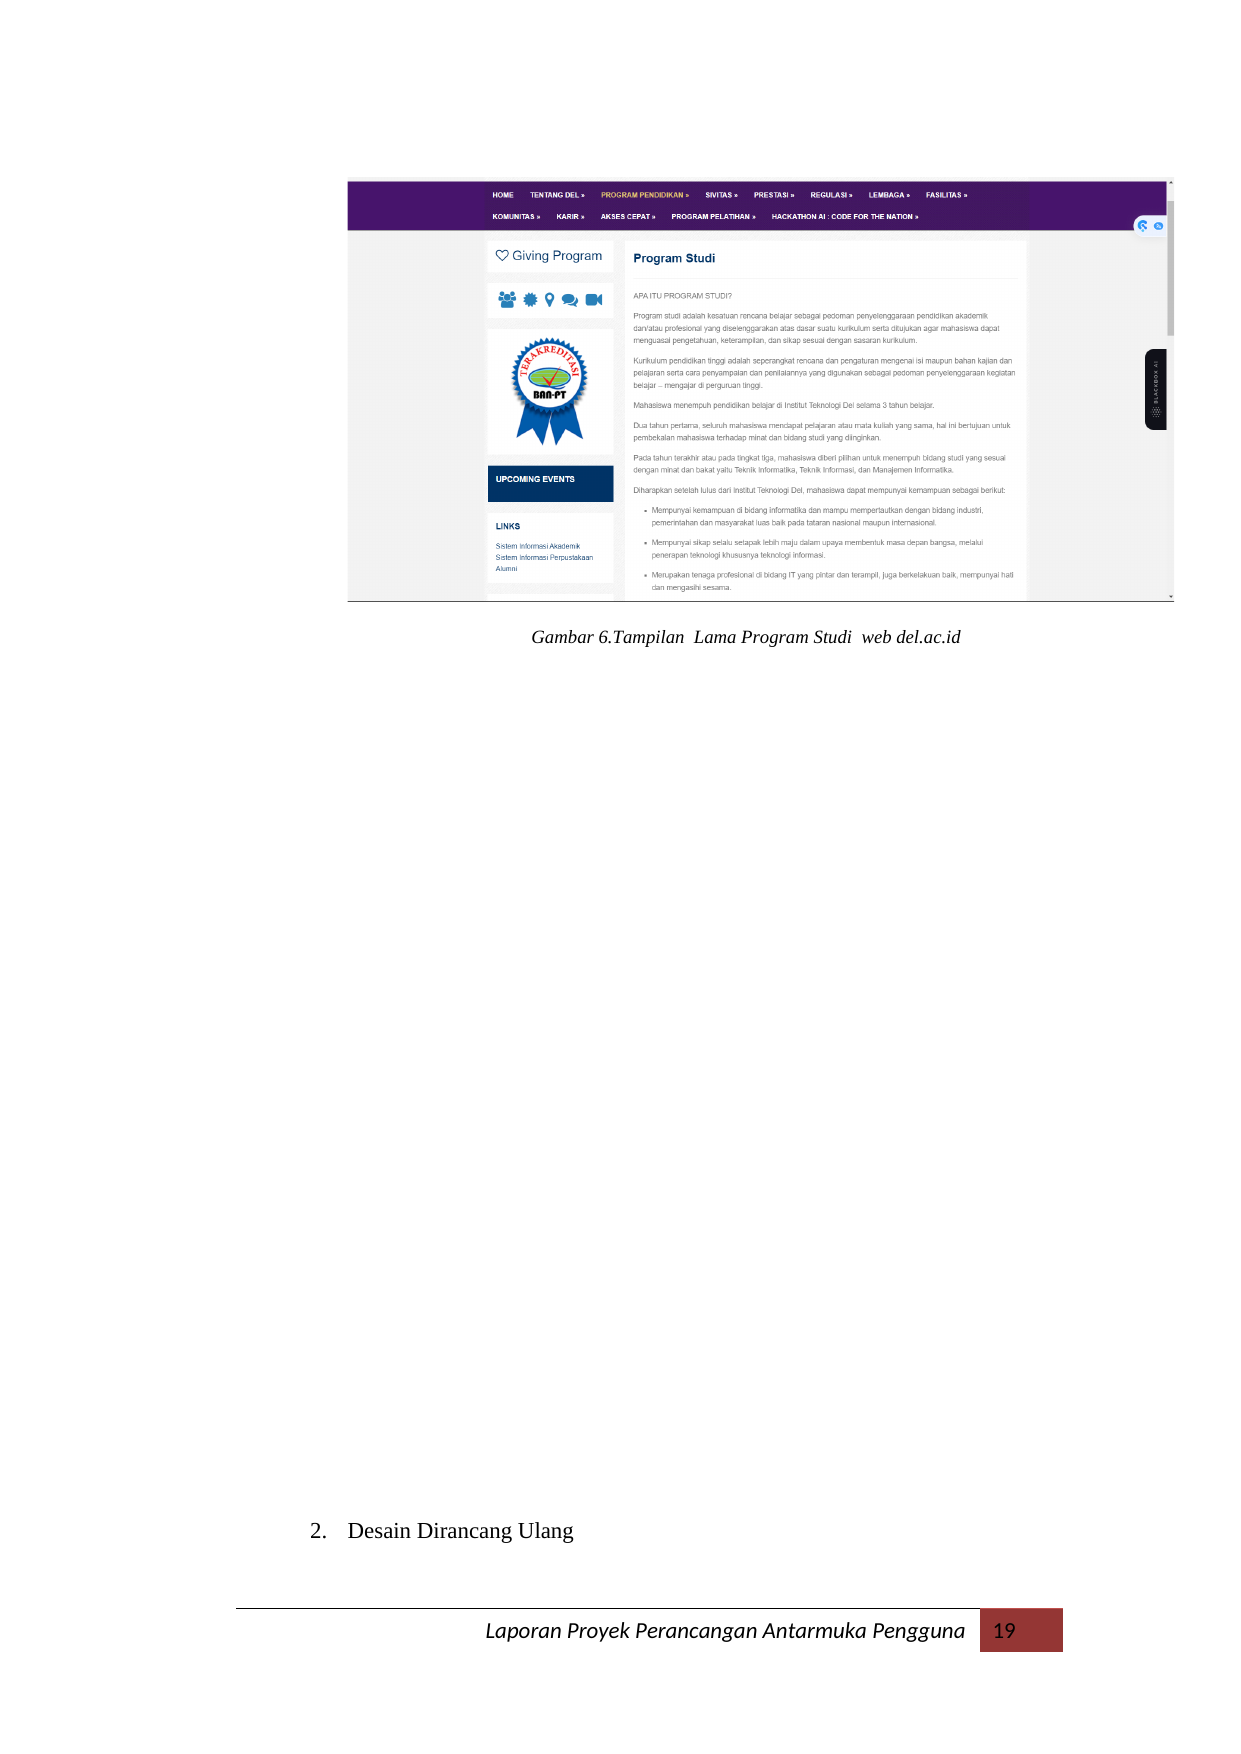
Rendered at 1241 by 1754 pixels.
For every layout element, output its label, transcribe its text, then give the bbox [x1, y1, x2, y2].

picture [347, 177, 1175, 602]
list Desain Dirancang Ulang [310, 1517, 1063, 1543]
text Gambar 6.Tampilan Lama Program Studi web del.ac.id [457, 626, 1063, 648]
